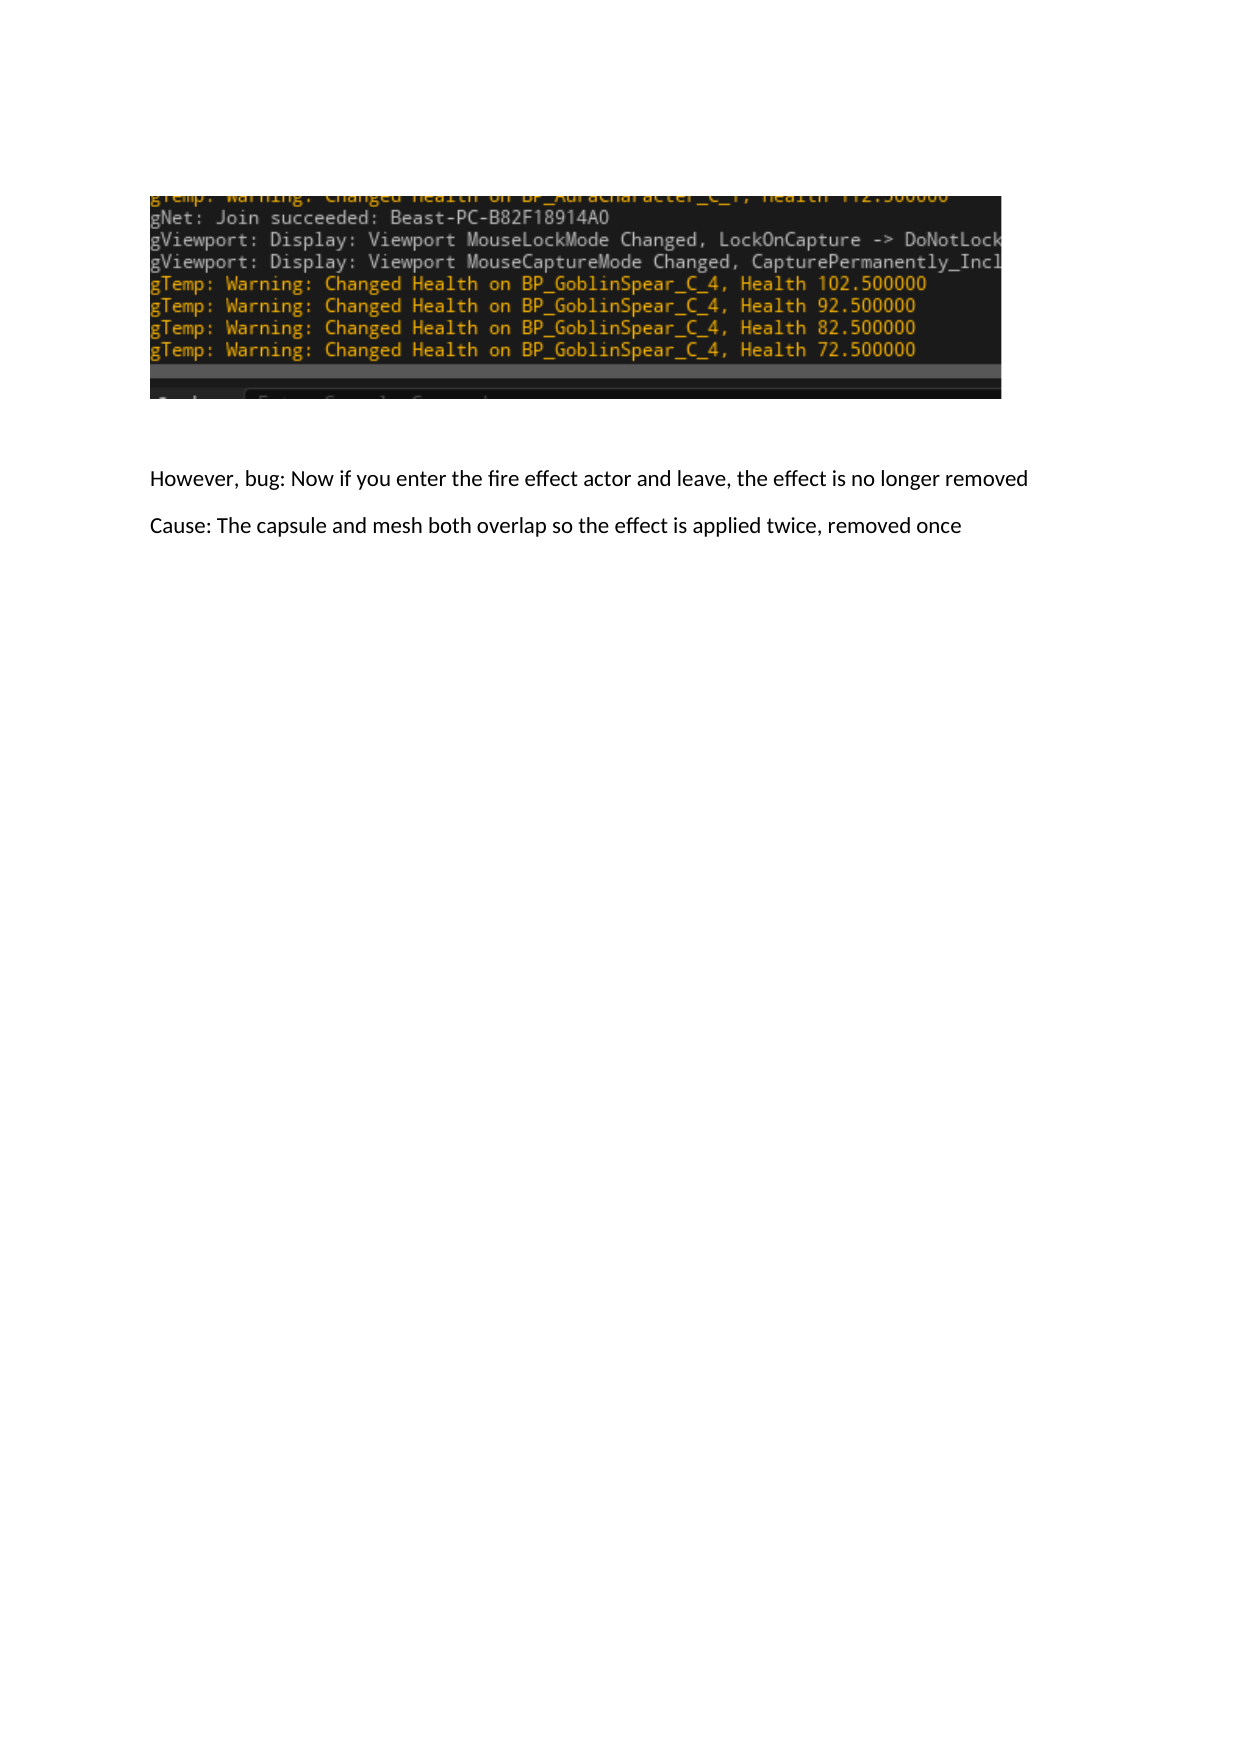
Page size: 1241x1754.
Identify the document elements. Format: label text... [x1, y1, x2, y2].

text However, bug: Now if you enter the fire effect actor and leave, the effect is no longer removed [150, 464, 1090, 492]
picture [150, 196, 1002, 399]
text Cause: The capsule and mesh both overlap so the effect is applied twice, removed once [150, 511, 1090, 539]
